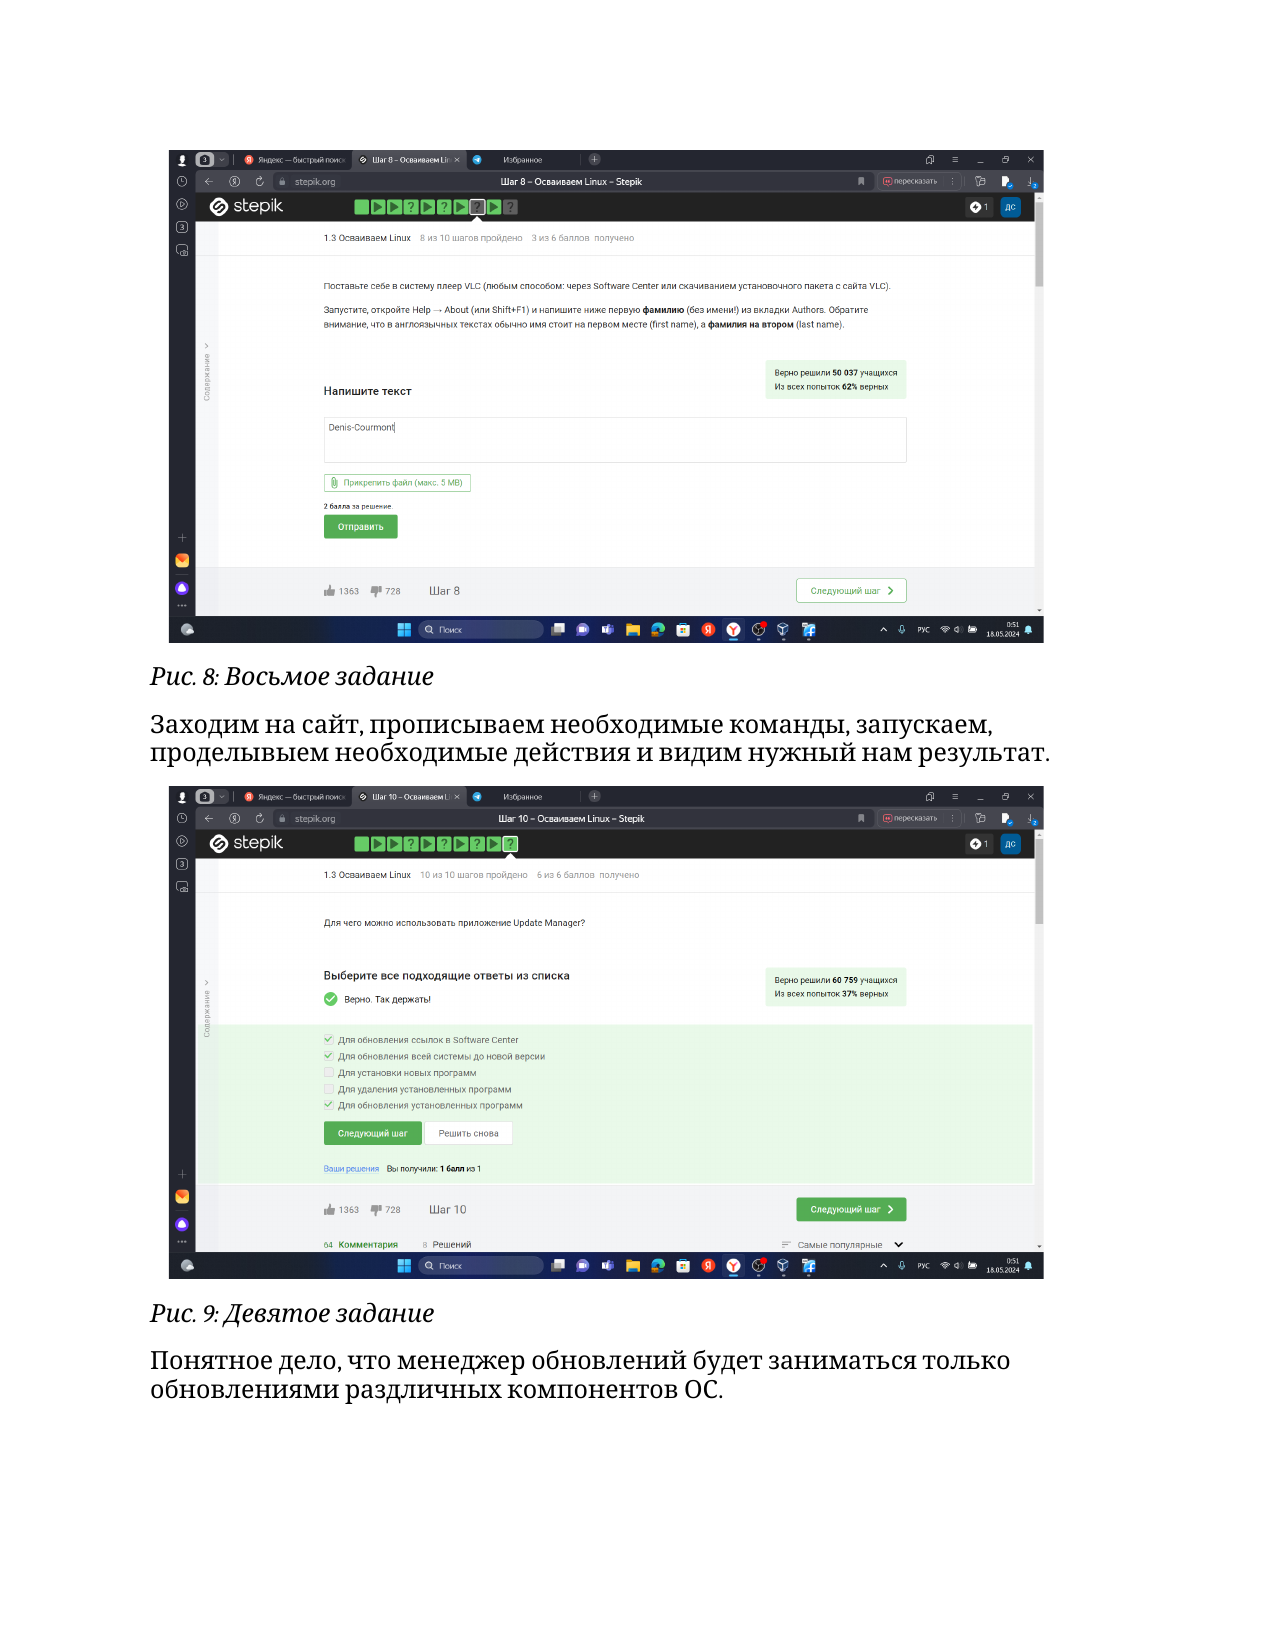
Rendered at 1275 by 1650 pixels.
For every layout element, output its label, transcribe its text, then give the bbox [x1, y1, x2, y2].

text Понятное дело, что менеджер обновлений будет заниматься только обновлениями раздличных компонентов ОС. [150, 1347, 1125, 1405]
text Рис. 9: Девятое задание [150, 1300, 1125, 1328]
text Рис. 8: Восьмое задание [150, 663, 1125, 692]
picture [168, 786, 1044, 1279]
picture [168, 150, 1044, 643]
text Заходим на сайт, прописываем необходимые команды, запускаем, проделывыем необходимые действия и видим нужный нам результат. [150, 711, 1125, 768]
